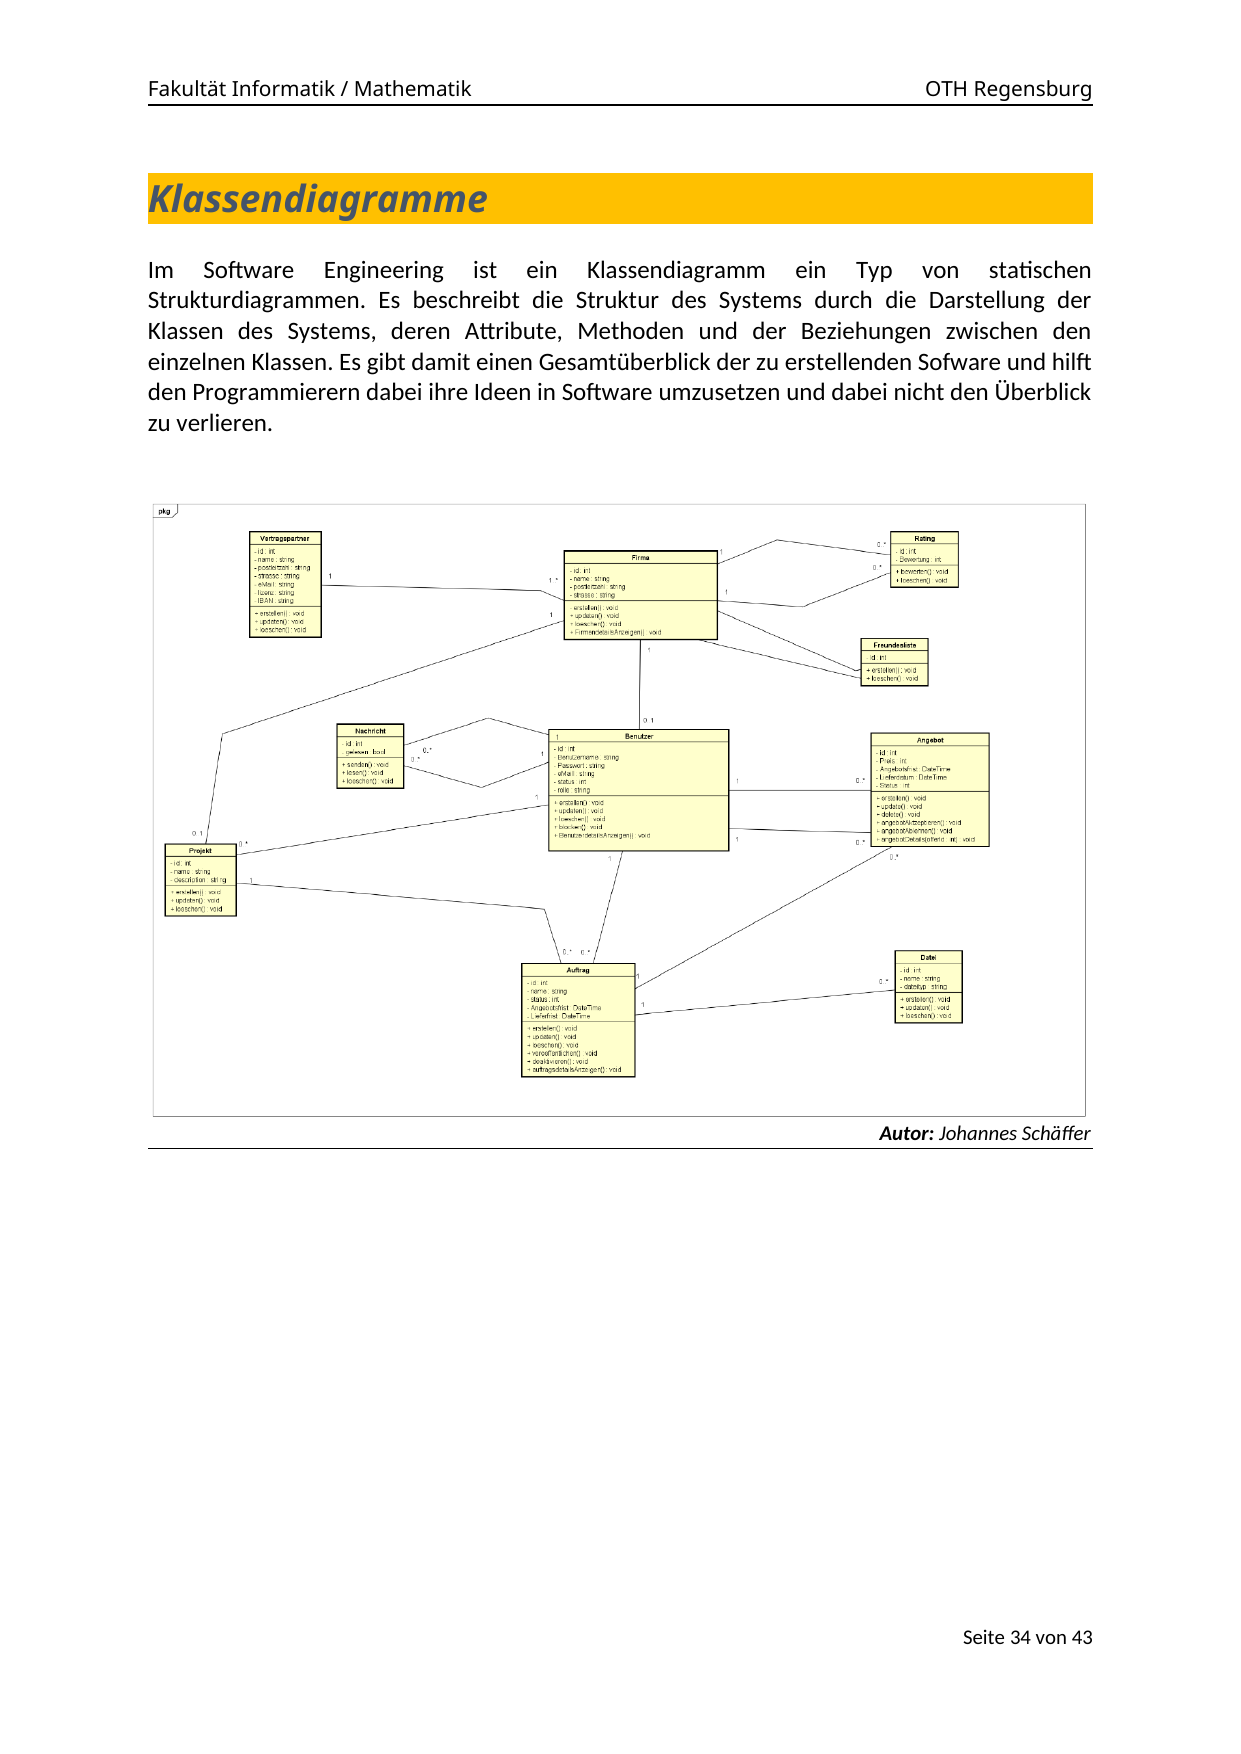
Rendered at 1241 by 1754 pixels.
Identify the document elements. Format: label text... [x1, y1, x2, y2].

picture [147, 498, 1090, 1121]
text Im Software Engineering ist ein Klassendiagramm ein Typ von statischen Strukturdiagrammen. Es beschreibt die Struktur des Systems durch die Darstellung der Klassen des Systems, deren Attribute, Methoden und der Beziehungen zwischen den einzelnen Klassen. Es gibt damit einen Gesamtüberblick der zu erstellenden Sofware und hilft den Programmierern dabei ihre Ideen in Software umzusetzen und dabei nicht den Überblick zu verlieren. [148, 254, 1093, 437]
text Autor: Johannes Schäffer [148, 1120, 1093, 1148]
subtitle Klassendiagramme [148, 173, 1093, 224]
